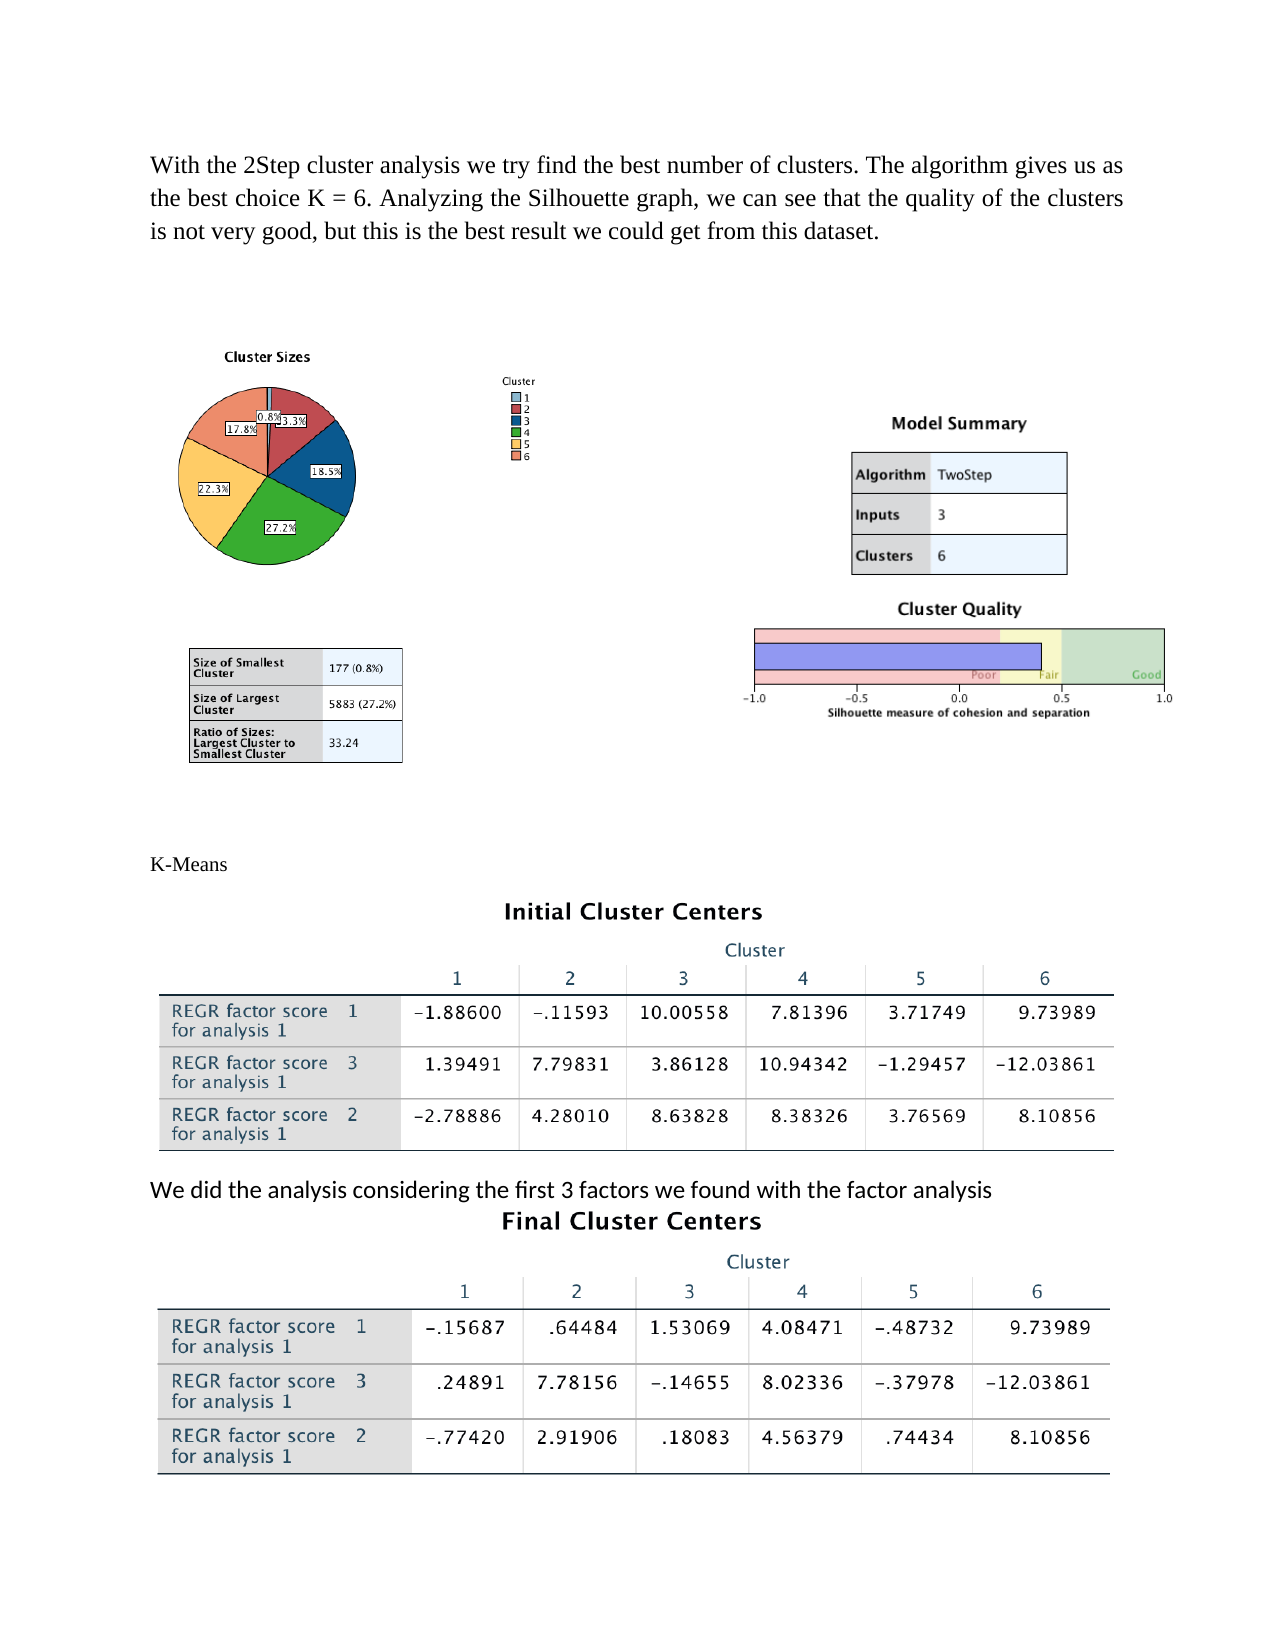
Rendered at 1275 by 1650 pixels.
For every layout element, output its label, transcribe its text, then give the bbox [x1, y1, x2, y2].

picture [18, 319, 573, 850]
text With the 2Step cluster analysis we try find the best number of clusters. The algorithm gives us as the best choice K = 6. Analyzing the Silhouette graph, we can see that the quality of the clusters is not very good, but this is the best result we could get from this dataset. [150, 150, 1125, 245]
picture [711, 377, 1208, 772]
picture [150, 894, 1122, 1156]
text We did the analysis considering the first 3 factors we found with the factor analysis [150, 1174, 1125, 1204]
picture [150, 1204, 1114, 1478]
